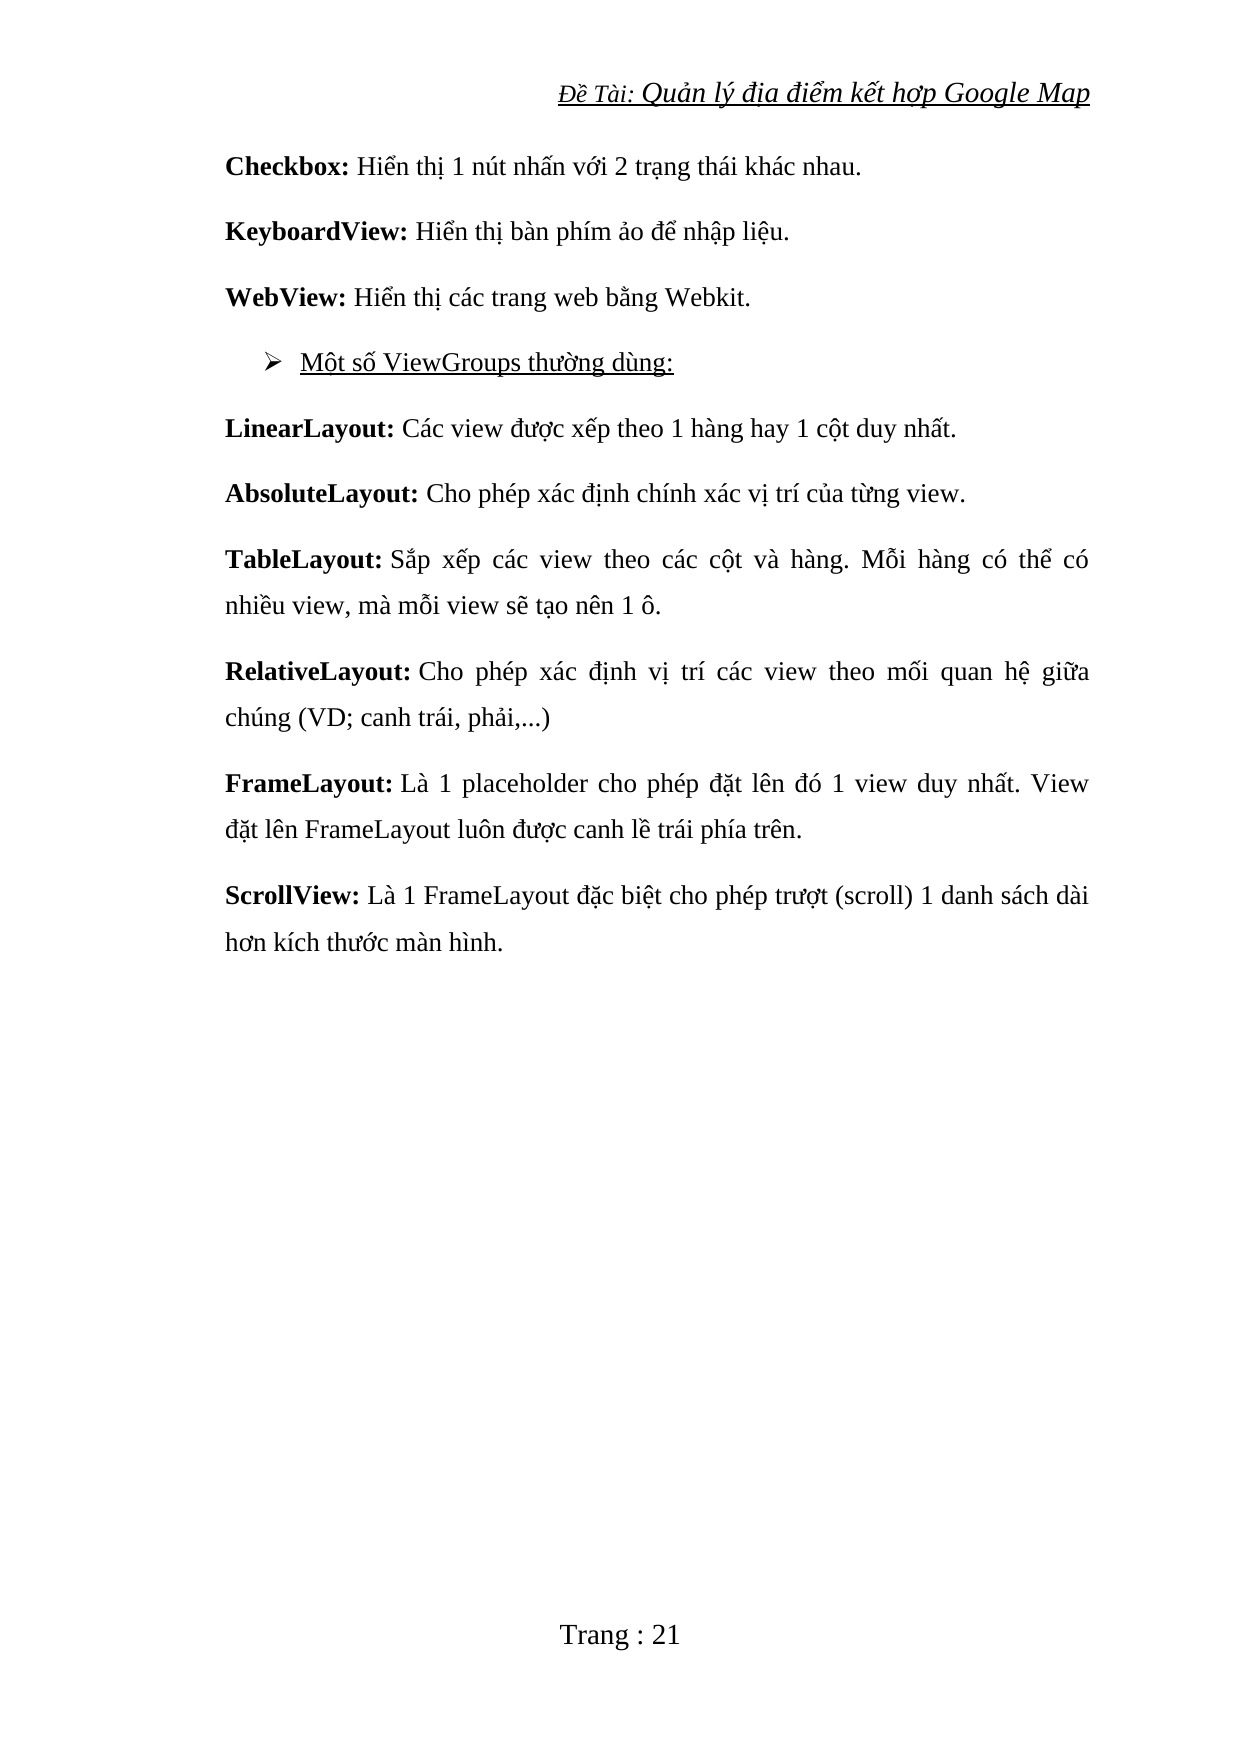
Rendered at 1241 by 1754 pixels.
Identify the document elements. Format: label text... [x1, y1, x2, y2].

text Checkbox: Hiển thị 1 nút nhấn với 2 trạng thái khác nhau. [225, 150, 1090, 181]
text TableLayout: Sắp xếp các view theo các cột và hàng. Mỗi hàng có thể có nhiều view, mà mỗi view sẽ tạo nên 1 ô. [225, 543, 1090, 621]
text WebView: Hiển thị các trang web bằng Webkit. [225, 281, 1090, 312]
text KeyboardView: Hiển thị bàn phím ảo để nhập liệu. [225, 215, 1090, 247]
list Một số ViewGroups thường dùng: [262, 346, 1090, 377]
text AbsoluteLayout: Cho phép xác định chính xác vị trí của từng view. [225, 477, 1090, 508]
text ScrollView: Là 1 FrameLayout đặc biệt cho phép trượt (scroll) 1 danh sách dài hơn kích thước màn hình. [225, 879, 1090, 957]
text LinearLayout: Các view được xếp theo 1 hàng hay 1 cột duy nhất. [225, 412, 1090, 443]
text RelativeLayout: Cho phép xác định vị trí các view theo mối quan hệ giữa chúng (VD; canh trái, phải,...) [225, 655, 1090, 733]
text FrameLayout: Là 1 placeholder cho phép đặt lên đó 1 view duy nhất. View đặt lên FrameLayout luôn được canh lề trái phía trên. [225, 767, 1090, 845]
